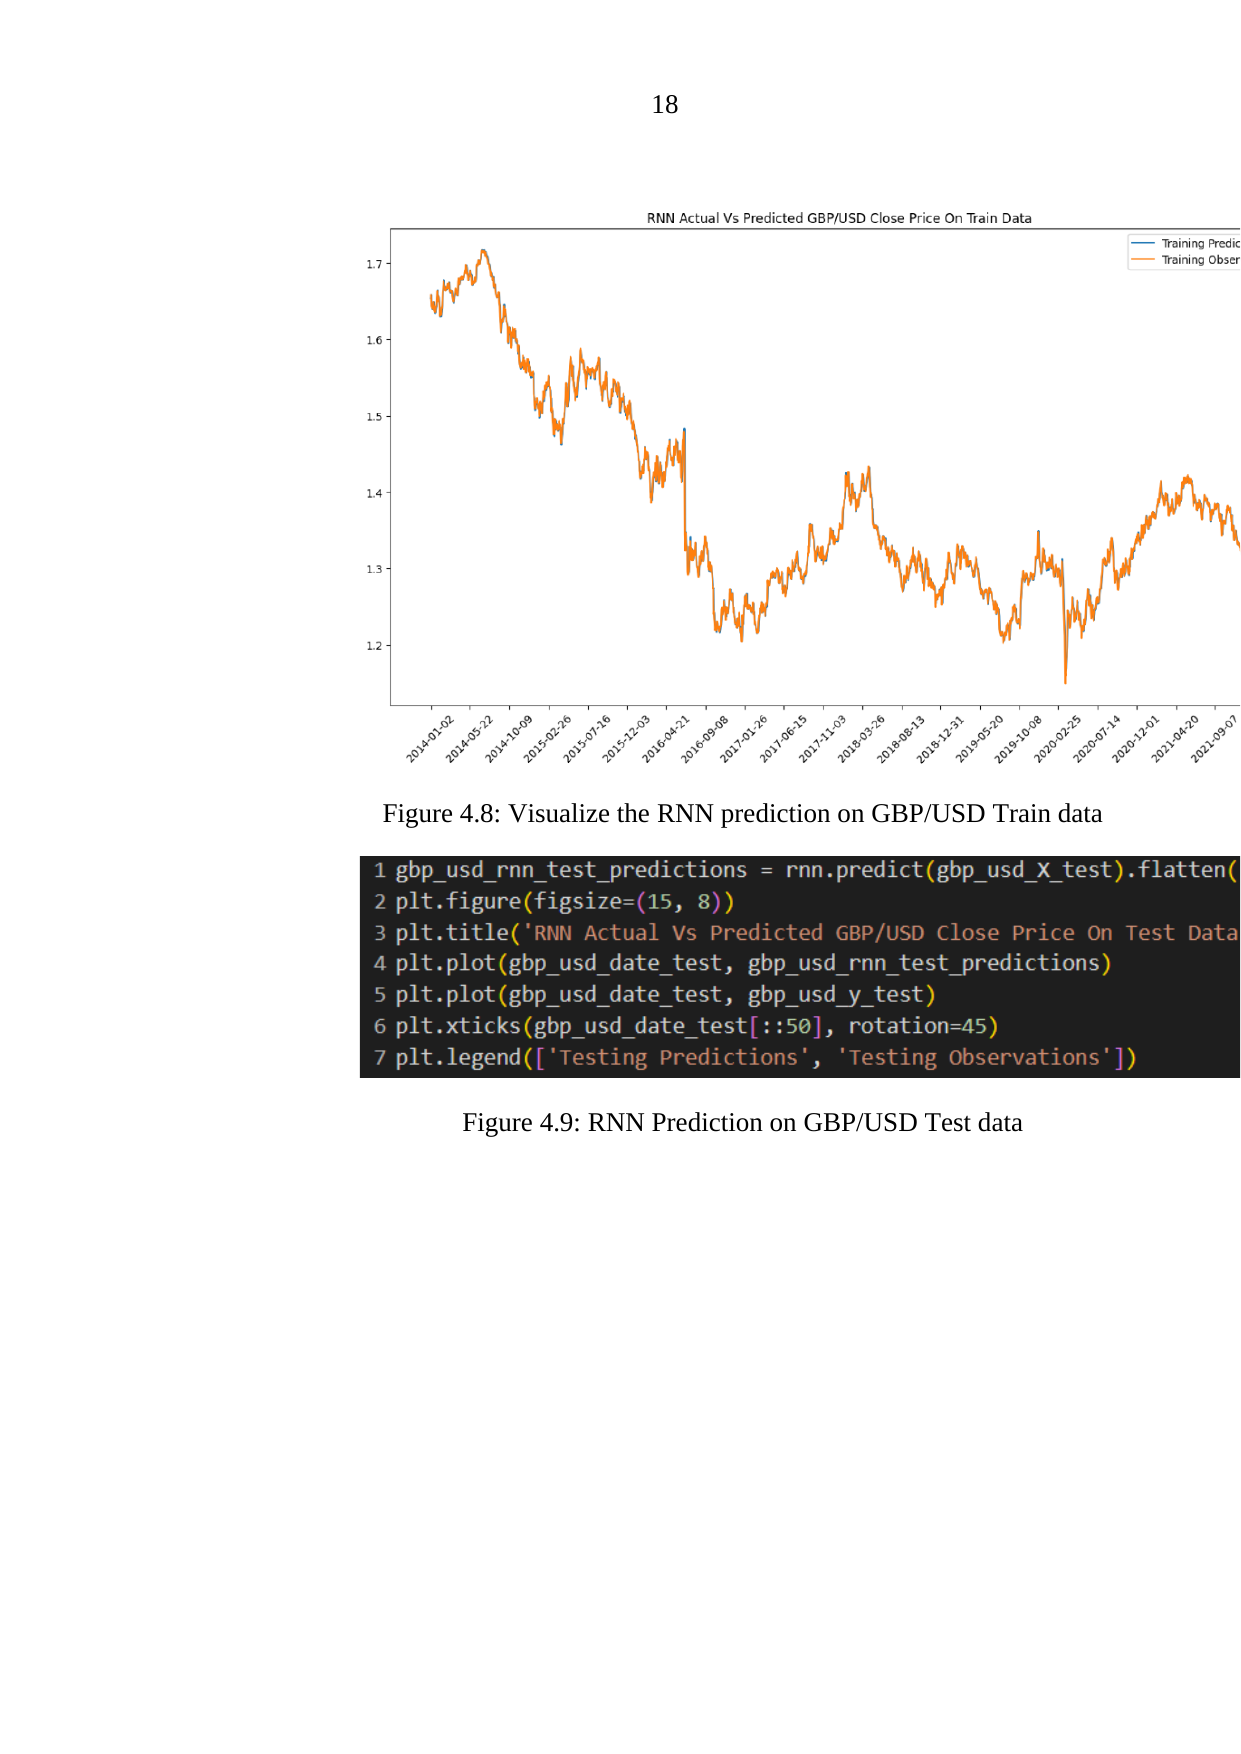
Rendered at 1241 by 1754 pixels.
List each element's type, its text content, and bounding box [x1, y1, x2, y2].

text Figure 4.8: Visualize the RNN prediction on GBP/USD Train data [360, 797, 1125, 828]
picture [359, 207, 1241, 769]
text Figure 4.9: RNN Prediction on GBP/USD Test data [360, 1106, 1125, 1137]
picture [359, 856, 1241, 1078]
